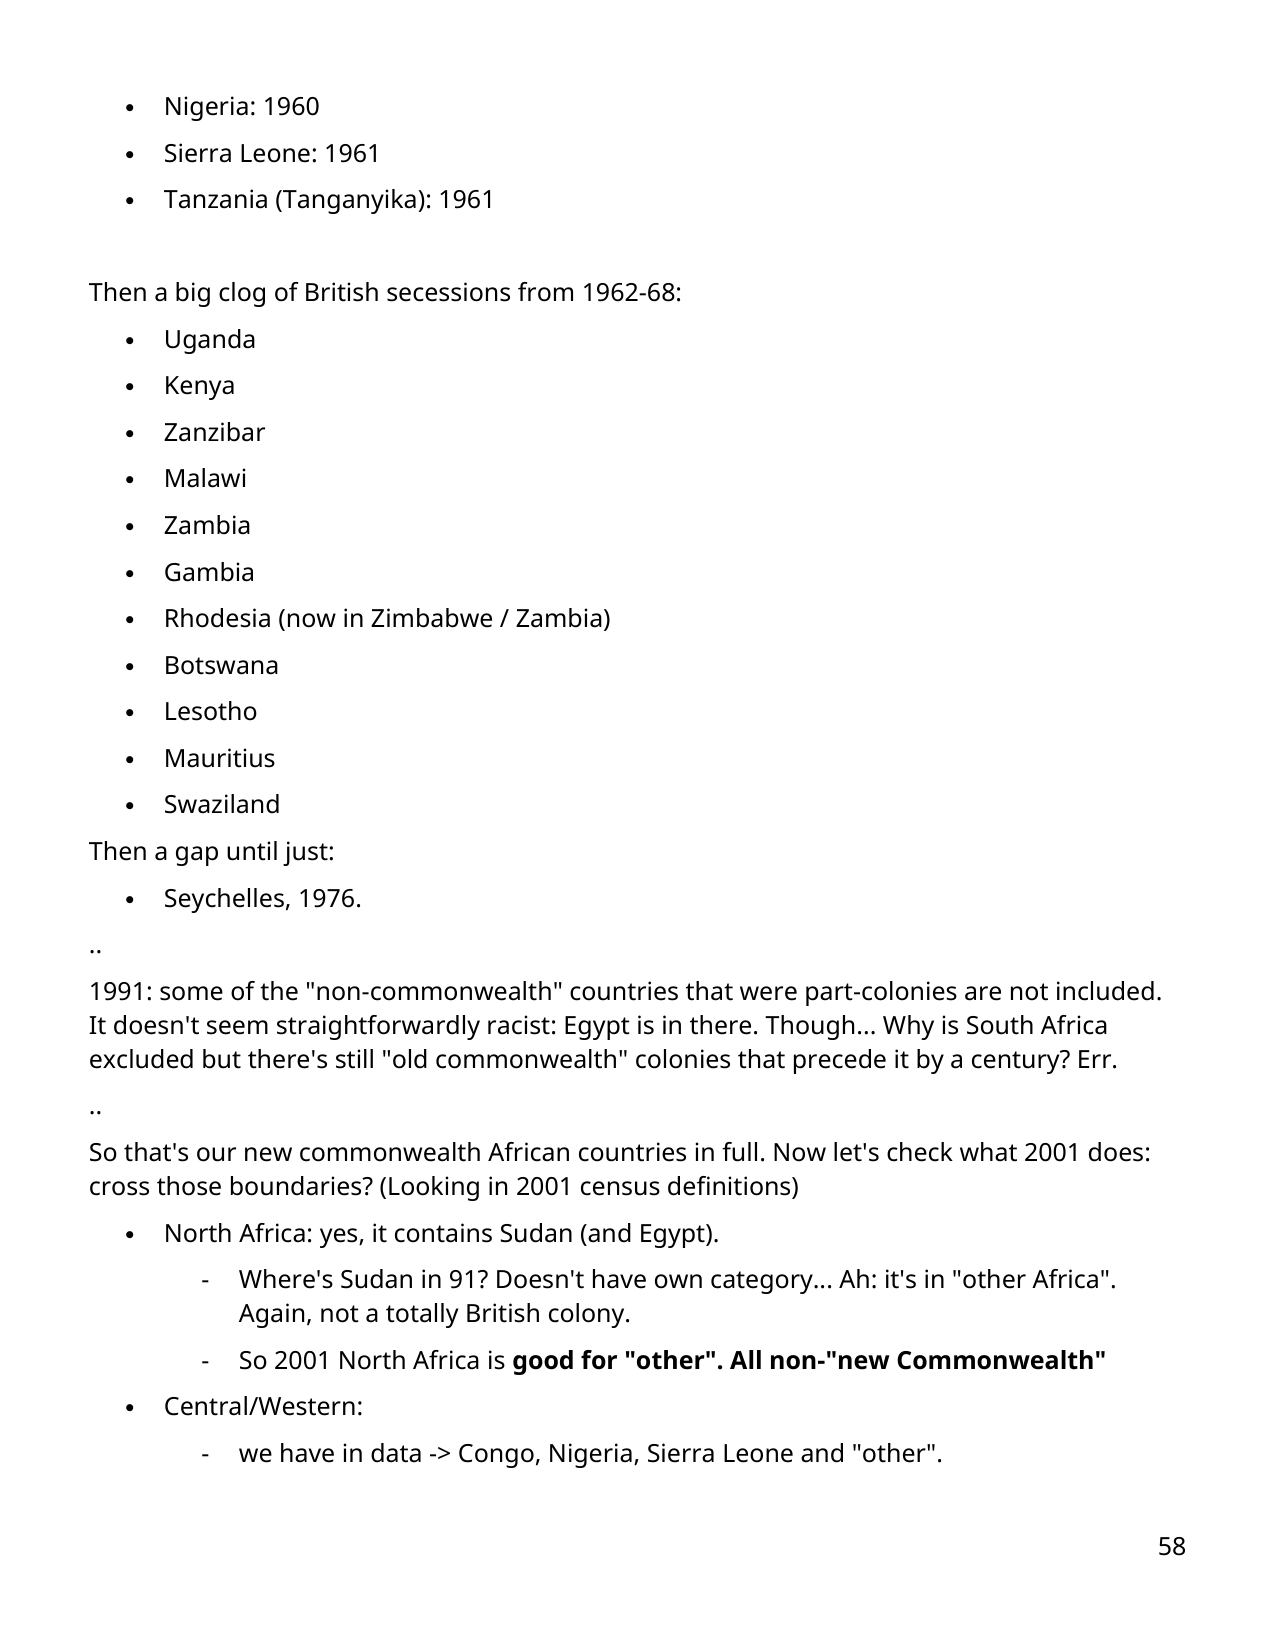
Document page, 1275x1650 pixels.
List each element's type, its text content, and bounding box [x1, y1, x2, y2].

list Swaziland [126, 787, 1186, 821]
text 1991: some of the "non-commonwealth" countries that were part-colonies are not included. It doesn't seem straightforwardly racist: Egypt is in there. Though... Why is South Africa excluded but there's still "old commonwealth" colonies that precede it by a century? Err. [89, 973, 1186, 1076]
list Nigeria: 1960 [126, 89, 1186, 123]
list Uganda [126, 321, 1186, 356]
list Gambia [126, 554, 1186, 588]
list So 2001 North Africa is good for "other". All non-"new Commonwealth" [201, 1342, 1186, 1376]
list Sierra Leone: 1961 [126, 135, 1186, 169]
text .. [89, 927, 1186, 961]
list Rhodesia (now in Zimbabwe / Zambia) [126, 601, 1186, 635]
text .. [89, 1088, 1186, 1122]
list Zanzibar [126, 414, 1186, 449]
list we have in data -> Congo, Nigeria, Sierra Leone and "other". [201, 1436, 1186, 1469]
list Lesotho [126, 694, 1186, 728]
list Malawi [126, 461, 1186, 495]
text Then a big clog of British secessions from 1962-68: [89, 275, 1186, 309]
list Where's Sudan in 91? Doesn't have own category... Ah: it's in "other Africa". Again, not a totally British colony. [201, 1262, 1186, 1330]
list Mauritius [126, 741, 1186, 774]
text Then a gap until just: [89, 834, 1186, 868]
list Zambia [126, 508, 1186, 542]
list Seychelles, 1976. [126, 880, 1186, 914]
list Kenya [126, 368, 1186, 402]
list North Africa: yes, it contains Sudan (and Egypt). [126, 1215, 1186, 1249]
list Central/Western: [126, 1389, 1186, 1423]
list Botswana [126, 647, 1186, 681]
text So that's our new commonwealth African countries in full. Now let's check what 2001 does: cross those boundaries? (Looking in 2001 census definitions) [89, 1134, 1186, 1203]
list Tanzania (Tanganyika): 1961 [126, 182, 1186, 216]
